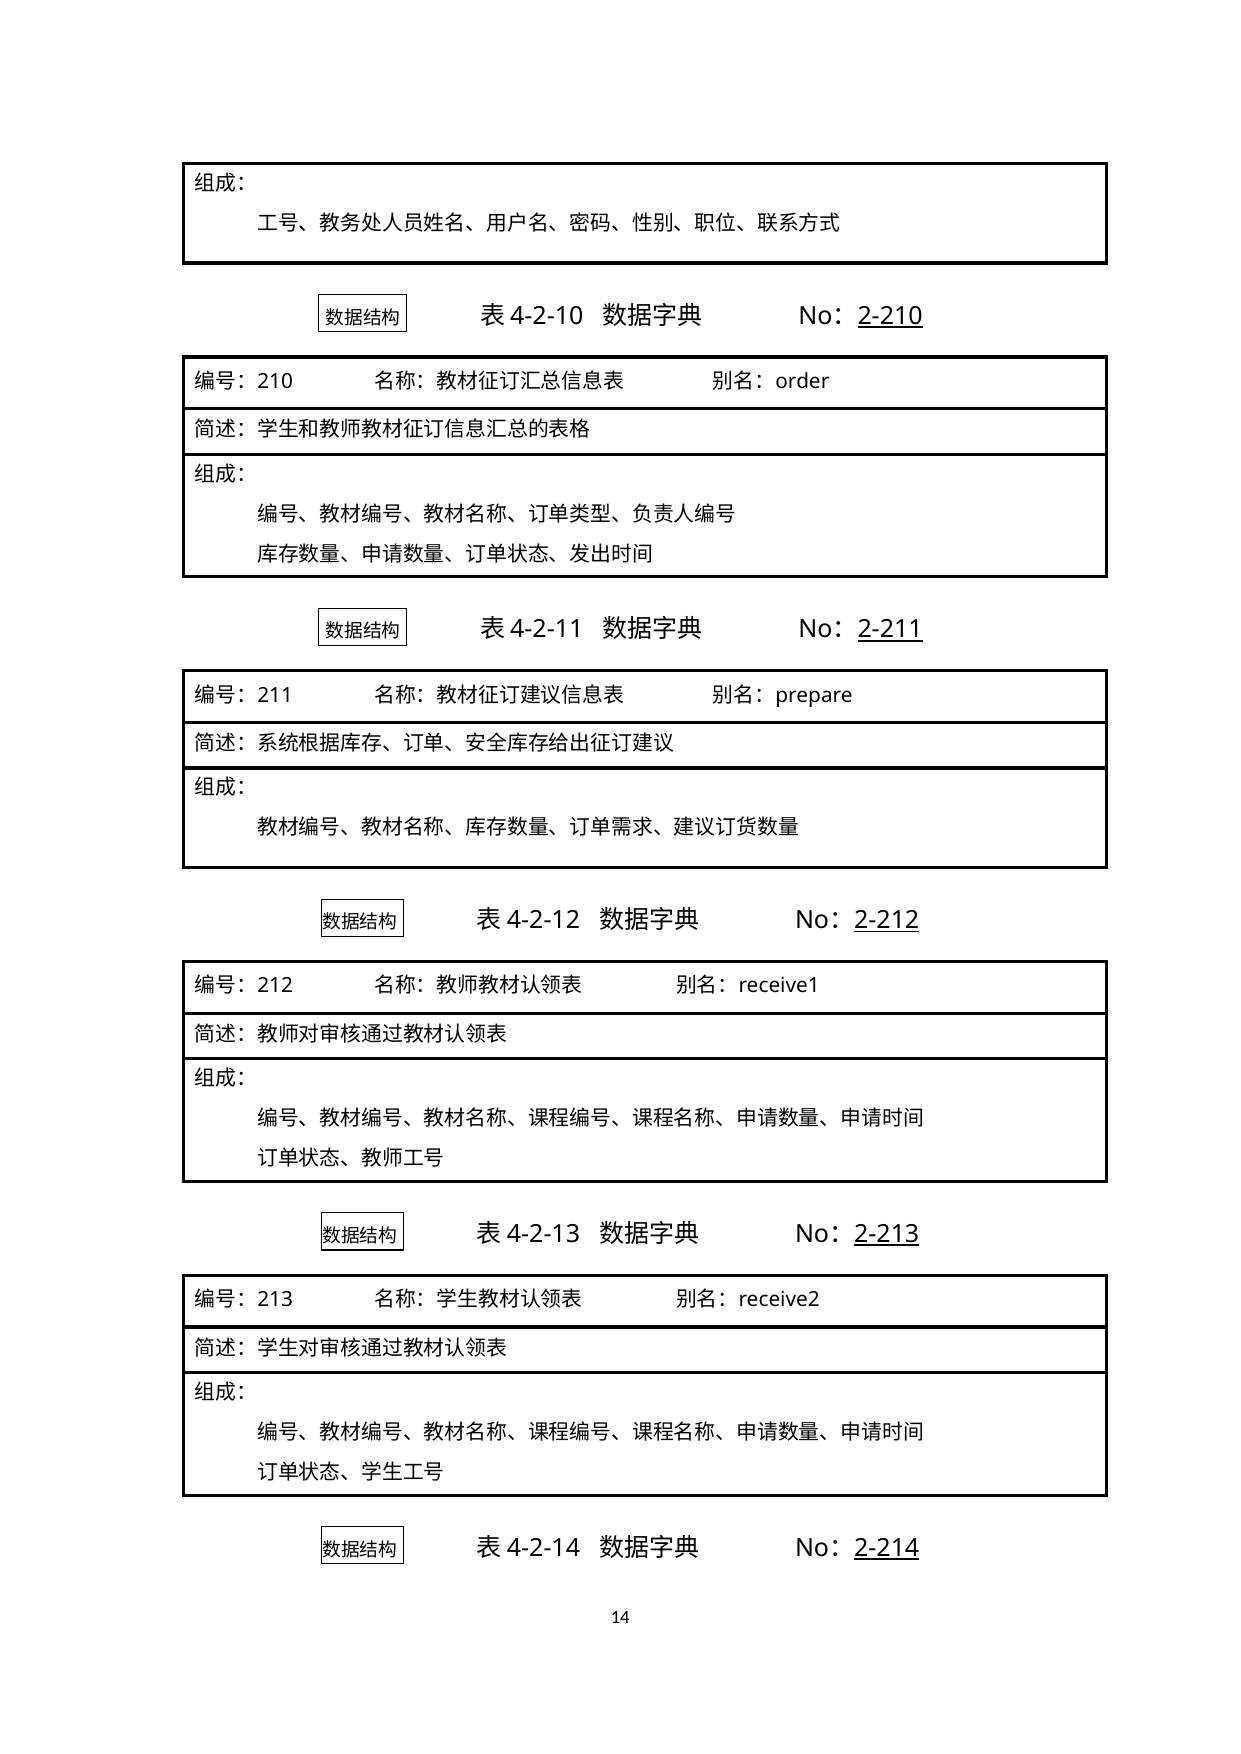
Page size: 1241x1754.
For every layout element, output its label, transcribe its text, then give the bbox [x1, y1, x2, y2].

table_header 编号：210 名称：教材征订汇总信息表 别名：order [185, 359, 1105, 407]
table_header 编号：211 名称：教材征订建议信息表 别名：prepare [185, 672, 1105, 721]
text 数据结构 表4-2-13 数据字典 No：2-213 [187, 1199, 1053, 1264]
text 数据结构 表4-2-12 数据字典 No：2-212 [187, 885, 1053, 950]
table_header 编号：212 名称：教师教材认领表 别名：receive1 [185, 963, 1105, 1012]
table_cell 简述：教师对审核通过教材认领表 [185, 1015, 1105, 1057]
table_cell 简述：系统根据库存、订单、安全库存给出征订建议 [185, 724, 1105, 766]
table_cell 组成： 编号、教材编号、教材名称、课程编号、课程名称、申请数量、申请时间 订单状态、学生工号 [185, 1374, 1105, 1493]
table_cell 简述：学生对审核通过教材认领表 [185, 1329, 1105, 1371]
table_header 编号：213 名称：学生教材认领表 别名：receive2 [185, 1277, 1105, 1325]
table_cell 组成： 编号、教材编号、教材名称、课程编号、课程名称、申请数量、申请时间 订单状态、教师工号 [185, 1060, 1105, 1179]
table_cell 组成： 教材编号、教材名称、库存数量、订单需求、建议订货数量 [185, 770, 1105, 866]
text 数据结构 表4-2-11 数据字典 No：2-211 [187, 594, 1053, 659]
text 数据结构 表4-2-14 数据字典 No：2-214 [187, 1513, 1053, 1578]
table_cell 组成： 编号、教材编号、教材名称、订单类型、负责人编号 库存数量、申请数量、订单状态、发出时间 [185, 456, 1105, 575]
table_cell 简述：学生和教师教材征订信息汇总的表格 [185, 410, 1105, 452]
text 数据结构 表4-2-10 数据字典 No：2-210 [187, 281, 1053, 346]
table_cell 组成： 工号、教务处人员姓名、用户名、密码、性别、职位、联系方式 [185, 165, 1105, 261]
